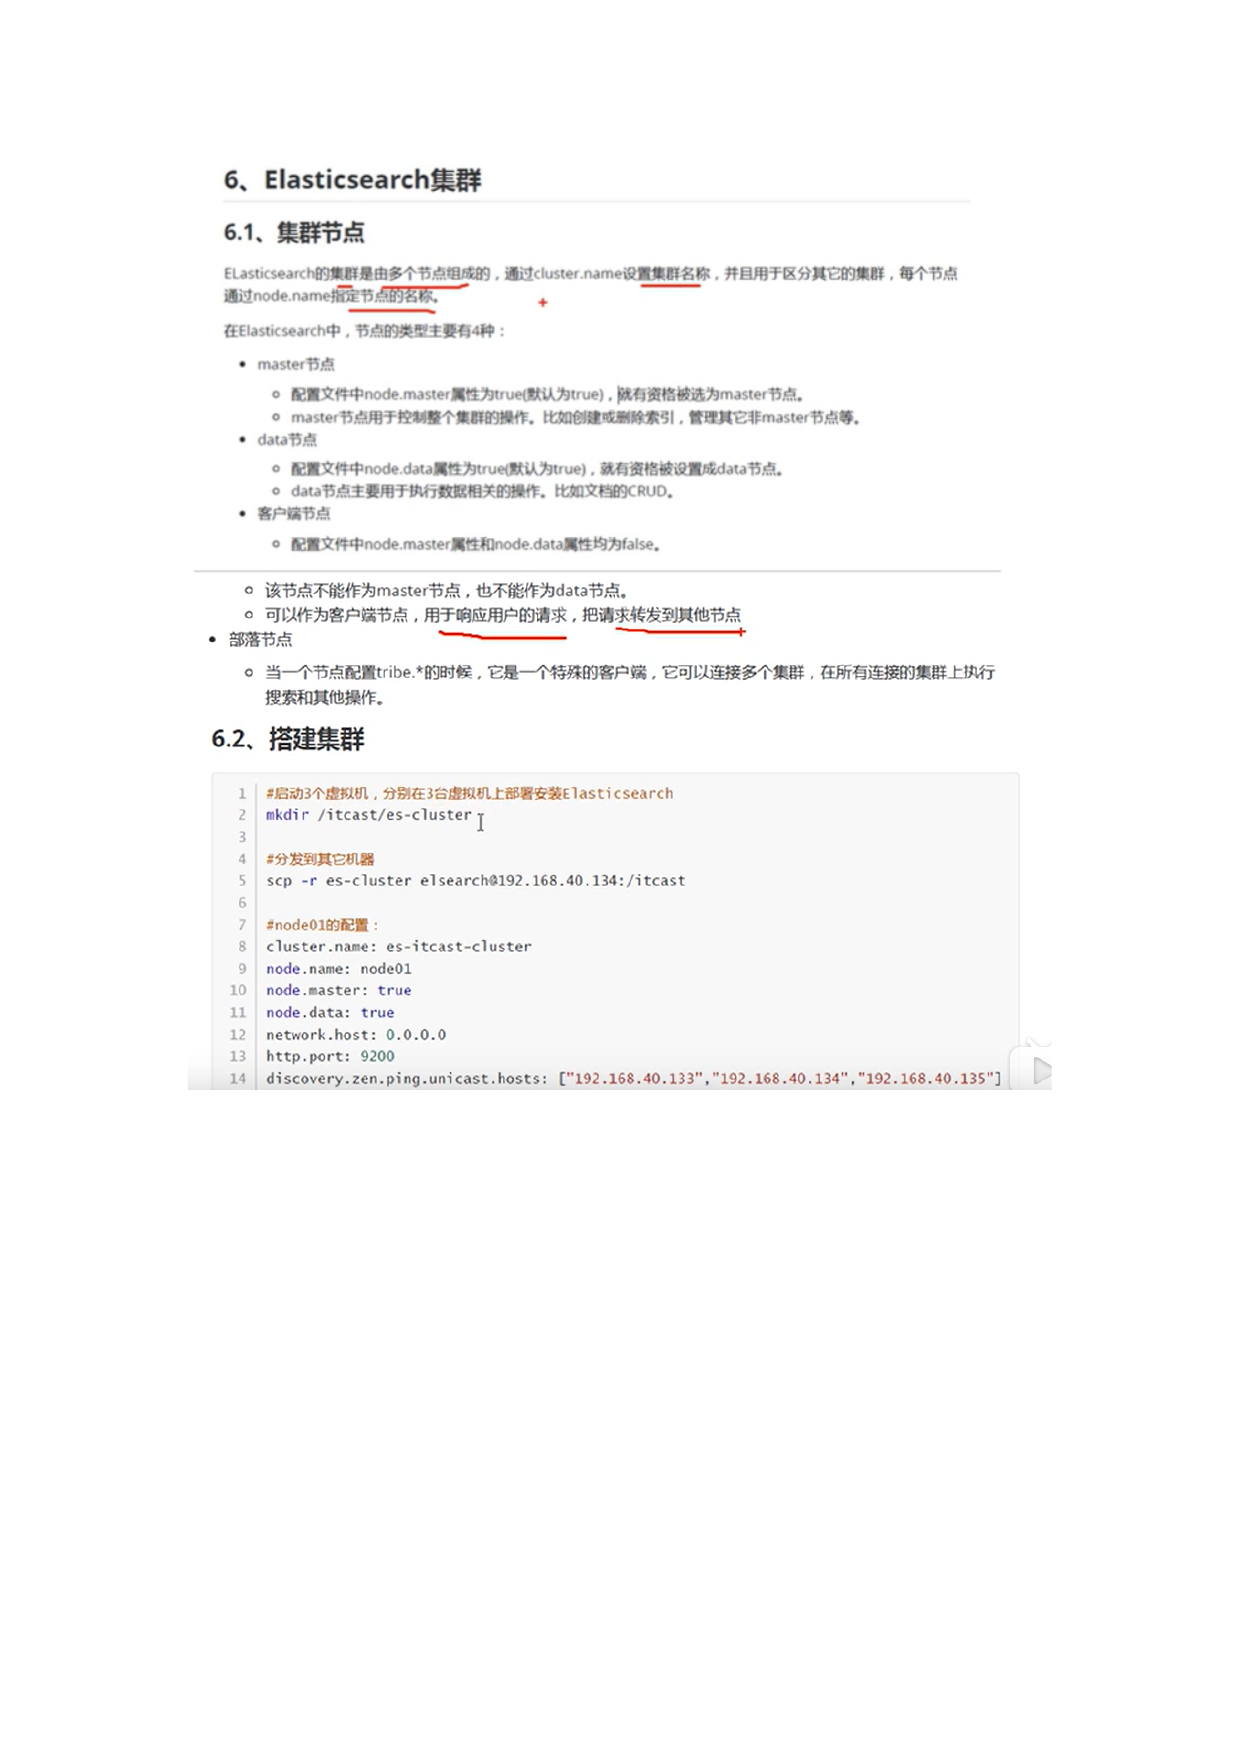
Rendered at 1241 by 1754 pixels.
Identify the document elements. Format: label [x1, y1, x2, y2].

picture [187, 162, 1053, 1090]
